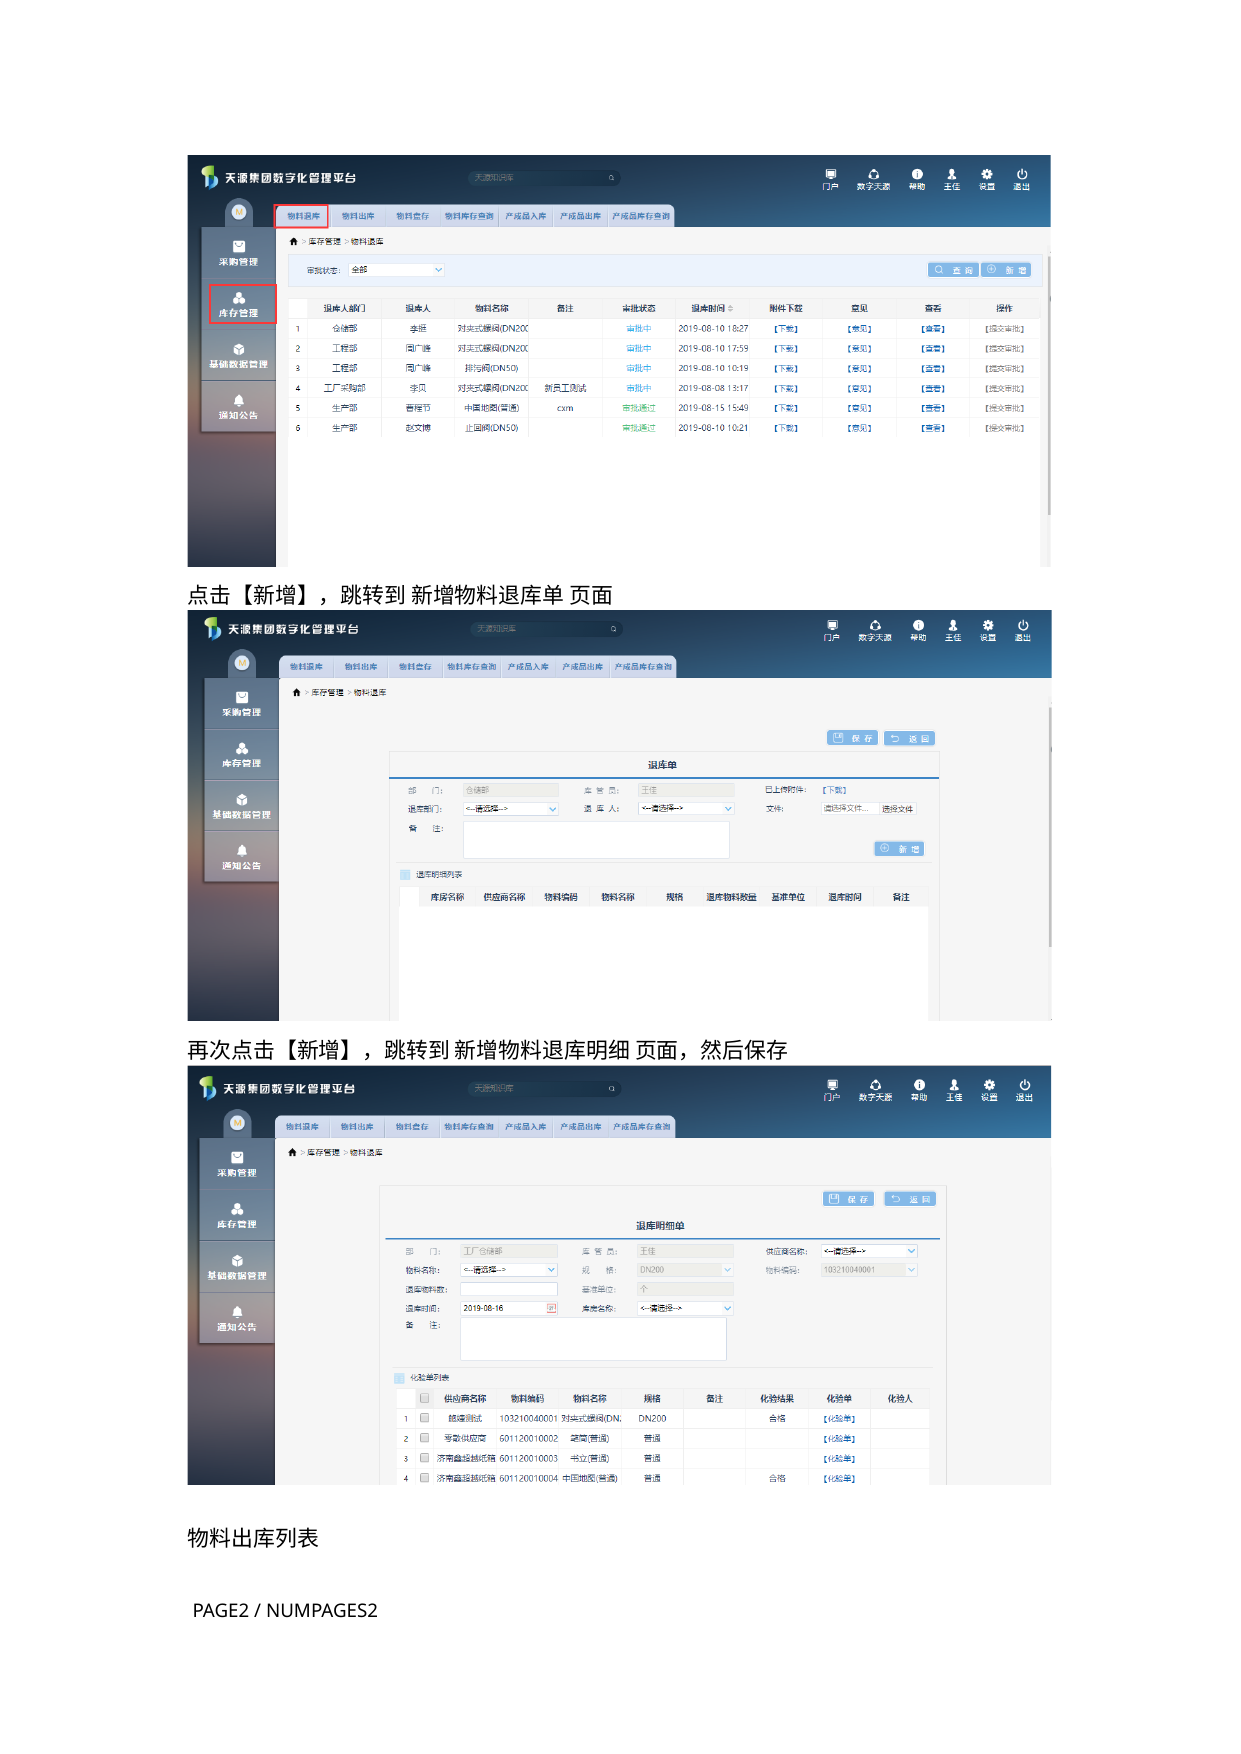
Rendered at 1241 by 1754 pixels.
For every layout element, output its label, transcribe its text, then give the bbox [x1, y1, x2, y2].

text 物料出库列表 [187, 1521, 1053, 1553]
text 再次点击【新增】，跳转到 新增物料退库明细 页面，然后保存 [187, 1033, 1053, 1066]
picture [187, 155, 1051, 567]
picture [187, 1065, 1052, 1485]
text 点击【新增】，跳转到 新增物料退库单 页面 [187, 578, 1053, 611]
picture [187, 610, 1052, 1021]
